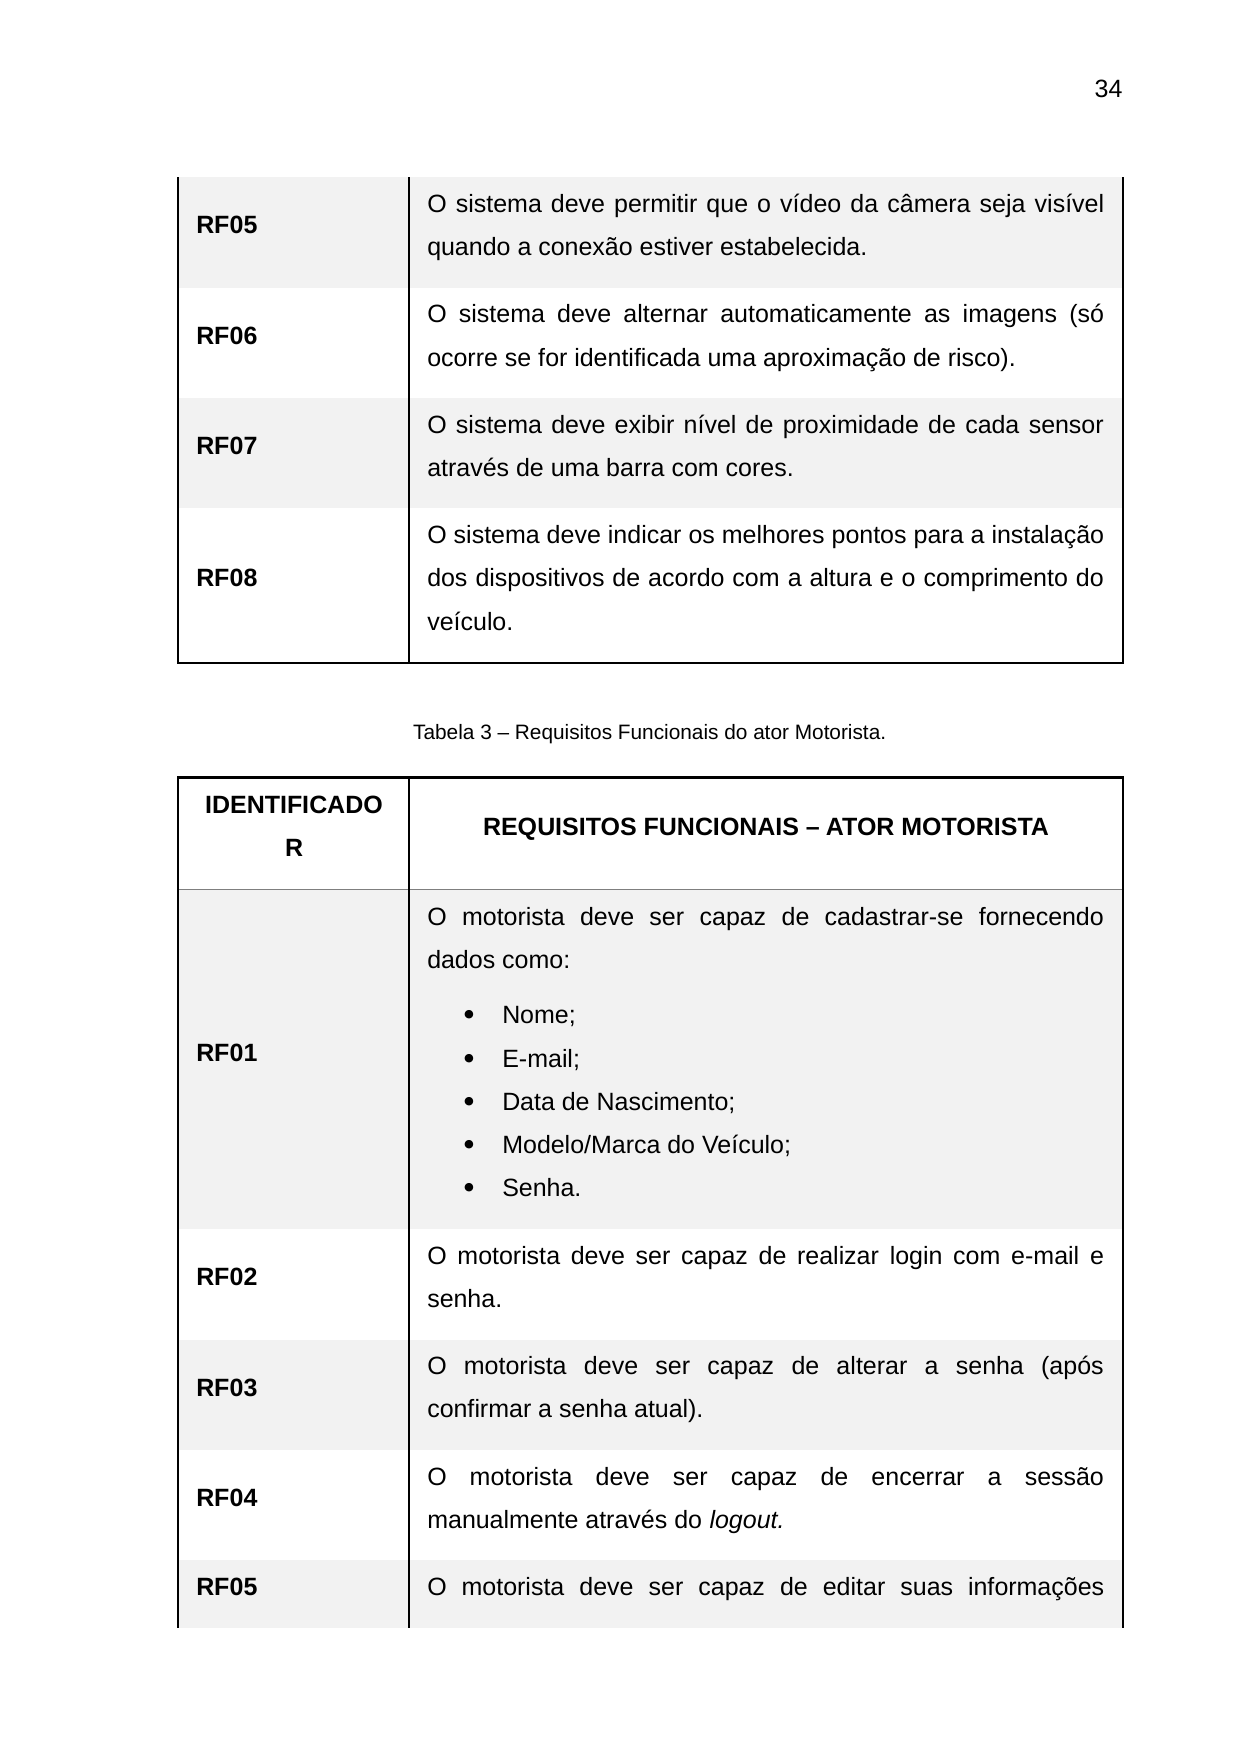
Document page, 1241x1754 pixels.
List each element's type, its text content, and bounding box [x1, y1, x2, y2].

table_cell RF02 [179, 1229, 408, 1339]
table_cell O motorista deve ser capaz de realizar login com e-mail e senha. [410, 1229, 1122, 1339]
table_cell RF03 [179, 1340, 408, 1450]
table_cell RF06 [179, 288, 408, 398]
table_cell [410, 1560, 1122, 1628]
table_cell O sistema deve permitir que o vídeo da câmera seja visível quando a conexão estiver estabelecida. [410, 177, 1122, 288]
table_cell RF04 [179, 1450, 408, 1560]
table_cell O motorista deve ser capaz de alterar a senha (após confirmar a senha atual). [410, 1340, 1122, 1450]
table_cell O motorista deve ser capaz de cadastrar-se fornecendo dados como: Nome; E-mail; Data de Nascimento; Modelo/Marca do Veículo; Senha. [410, 890, 1122, 1229]
table_cell O sistema deve indicar os melhores pontos para a instalação dos dispositivos de acordo com a altura e o comprimento do veículo. [410, 509, 1122, 662]
table_cell RF05 [179, 1560, 408, 1628]
table_cell O sistema deve exibir nível de proximidade de cada sensor através de uma barra com cores. [410, 398, 1122, 508]
table_cell RF08 [179, 509, 408, 662]
table_header Requisitos funcionais – ATOR MOTORISTA [410, 779, 1122, 889]
table_cell O motorista deve ser capaz de encerrar a sessão manualmente através do logout. [410, 1450, 1122, 1560]
table_cell RF07 [179, 398, 408, 508]
table_cell RF05 [179, 177, 408, 288]
table_cell RF01 [179, 890, 408, 1229]
table_cell O sistema deve alternar automaticamente as imagens (só ocorre se for identificada uma aproximação de risco). [410, 288, 1122, 398]
table_header Identificador [179, 779, 408, 889]
